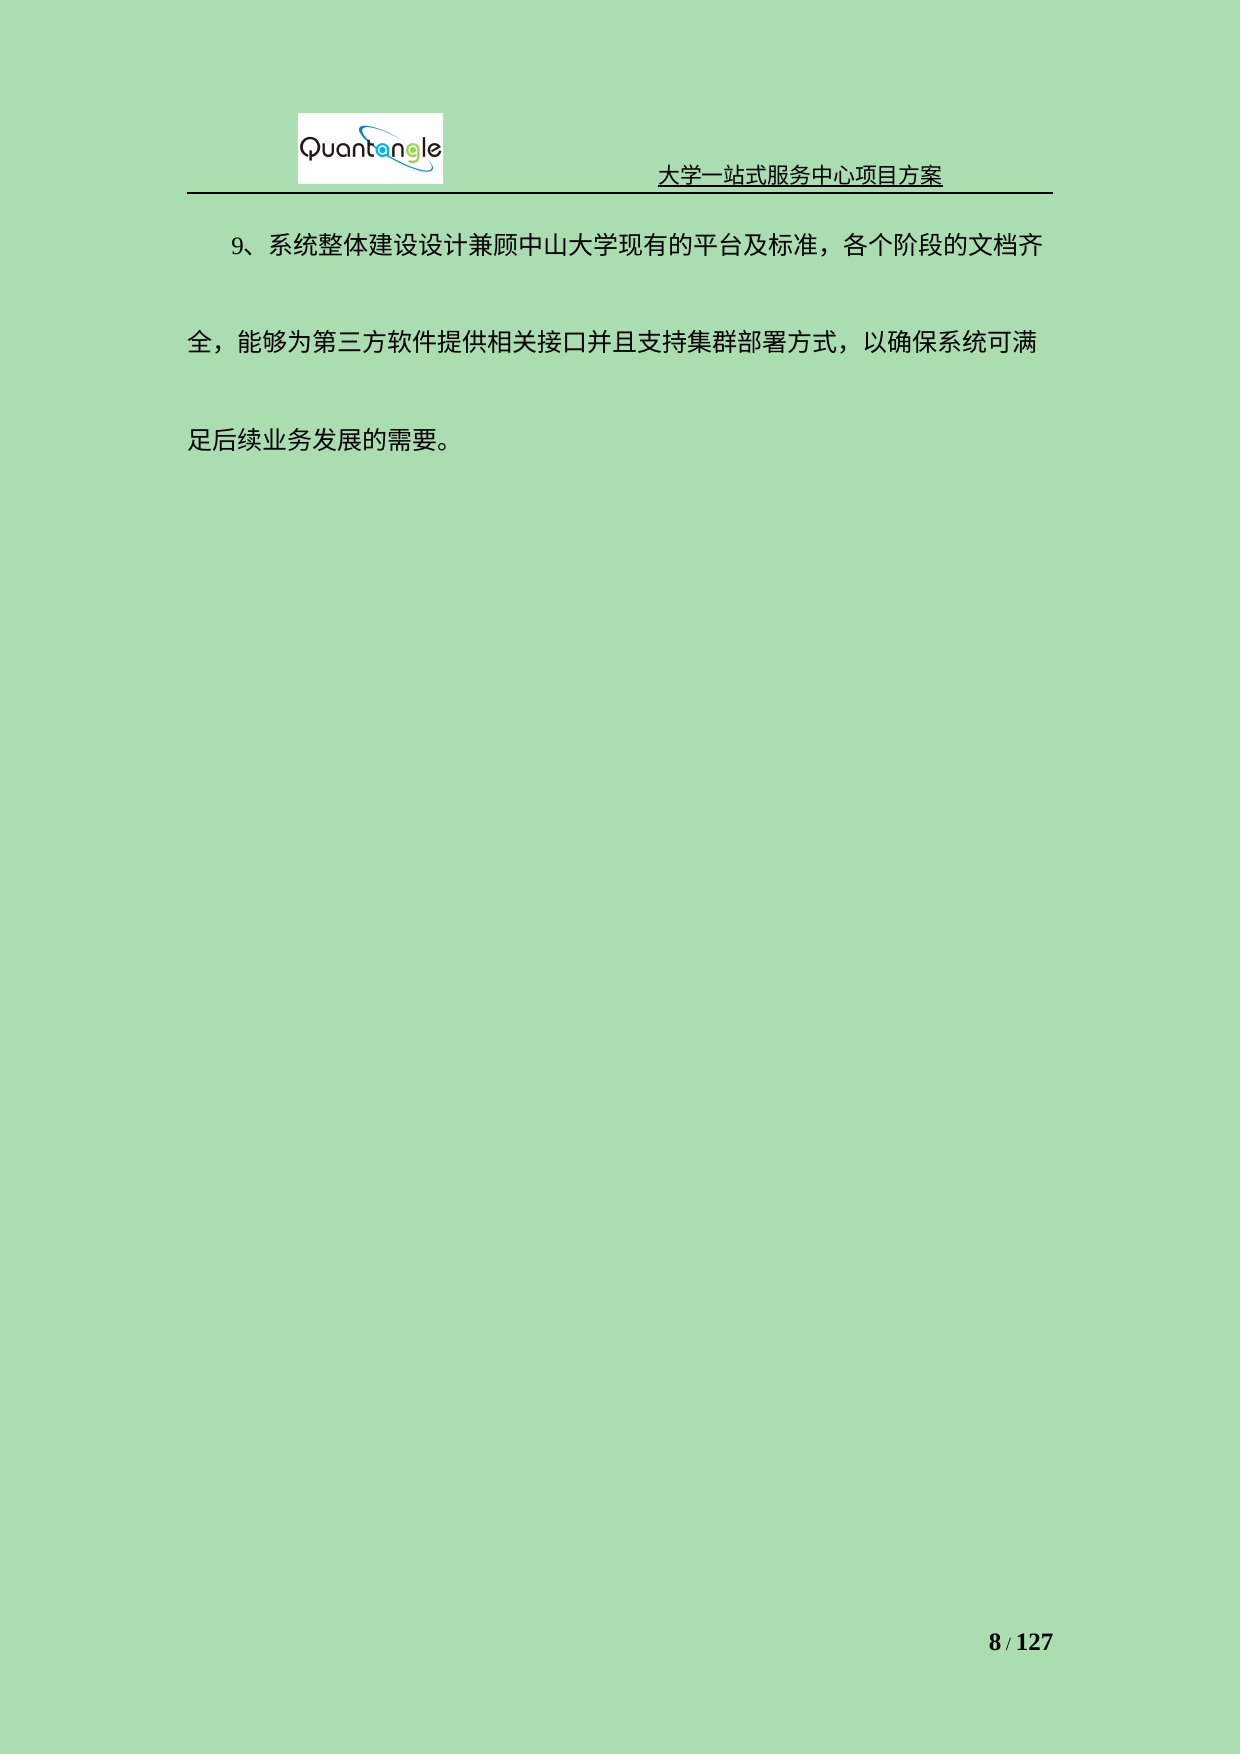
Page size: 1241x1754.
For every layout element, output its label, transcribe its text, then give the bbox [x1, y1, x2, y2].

picture [297, 113, 444, 184]
text 9、系统整体建设设计兼顾中山大学现有的平台及标准，各个阶段的文档齐全，能够为第三方软件提供相关接口并且支持集群部署方式，以确保系统可满足后续业务发展的需要。 [187, 211, 1053, 471]
